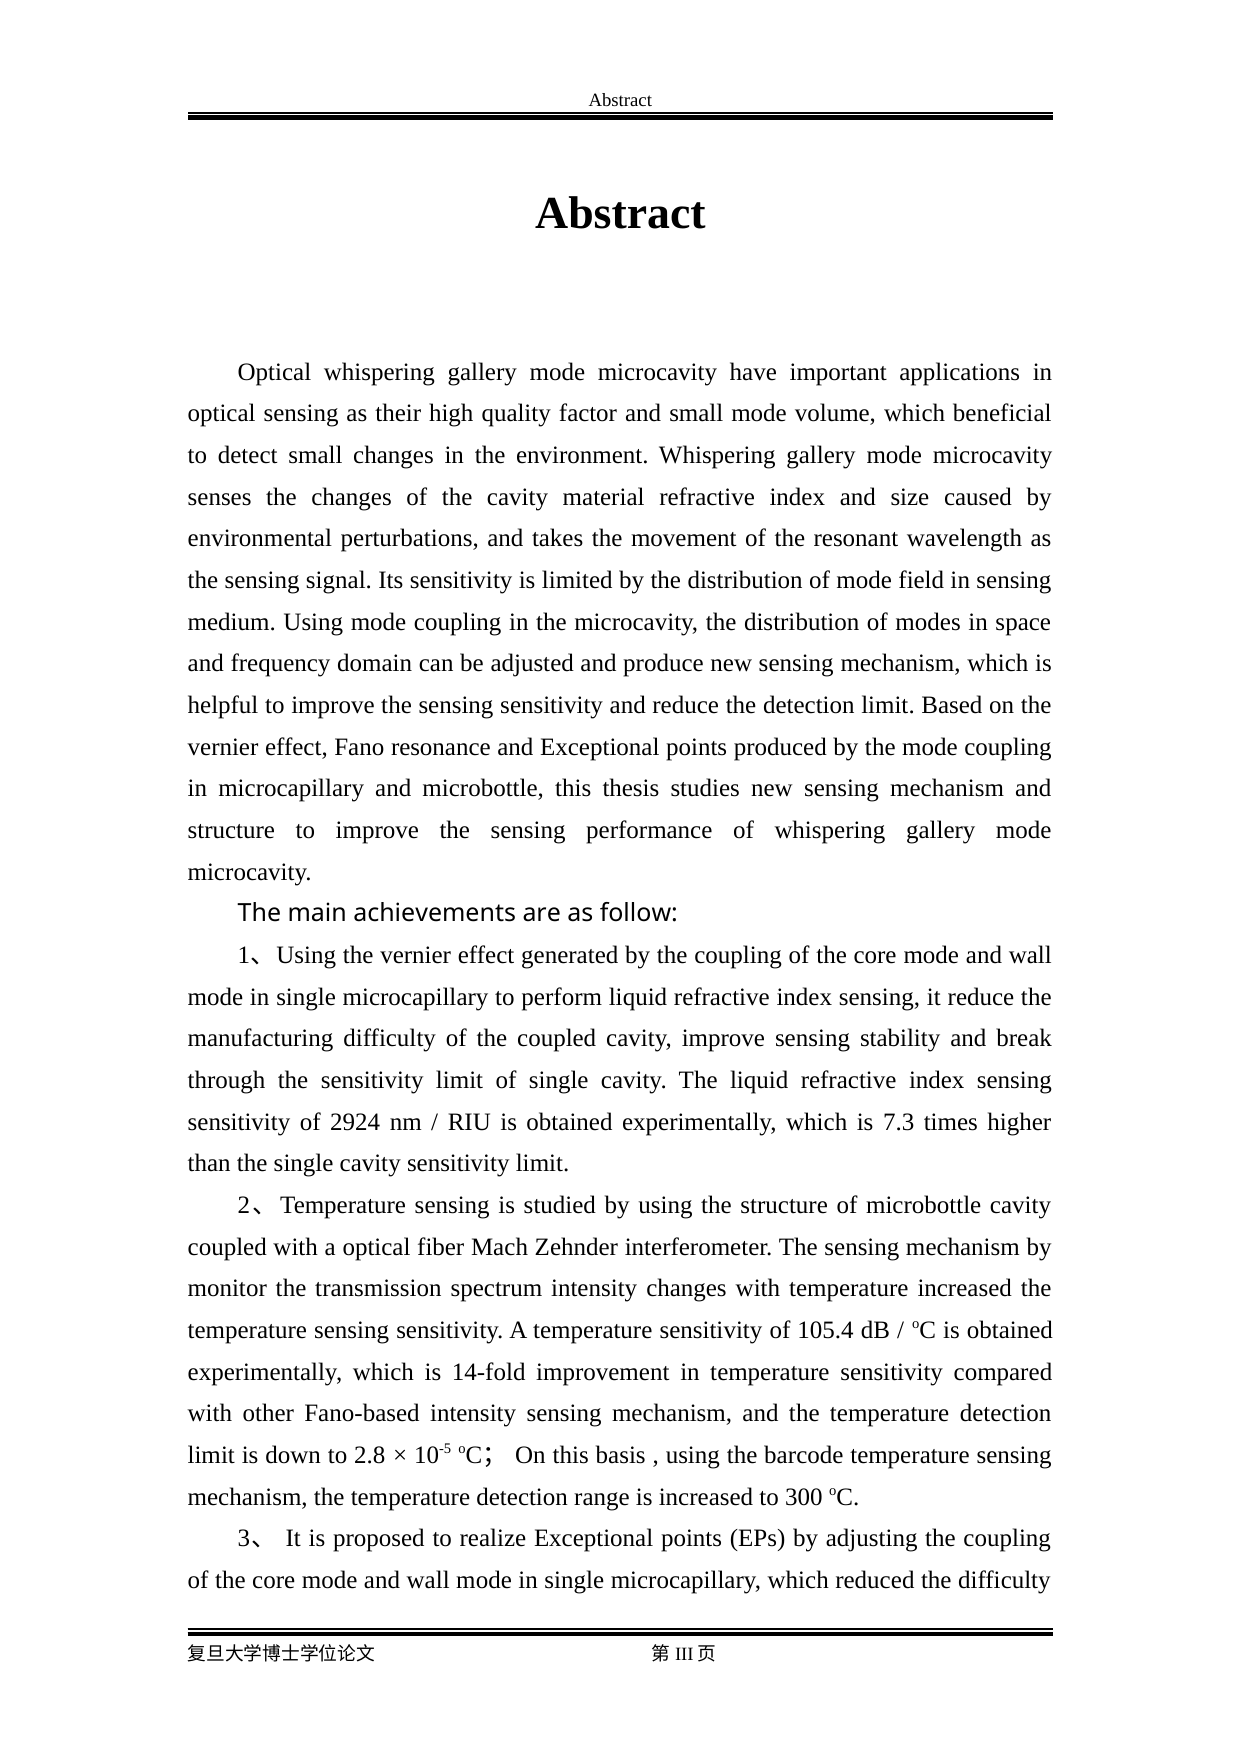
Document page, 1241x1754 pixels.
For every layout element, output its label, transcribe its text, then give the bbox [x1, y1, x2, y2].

text 2、Temperature sensing is studied by using the structure of microbottle cavity coupled with a optical fiber Mach Zehnder interferometer. The sensing mechanism by monitor the transmission spectrum intensity changes with temperature increased the temperature sensing sensitivity. A temperature sensitivity of 105.4 dB / oC is obtained experimentally, which is 14-fold improvement in temperature sensitivity compared with other Fano-based intensity sensing mechanism, and the temperature detection limit is down to 2.8 × 10-5 oC； On this basis , using the barcode temperature sensing mechanism, the temperature detection range is increased to 300 oC. [187, 1180, 1053, 1513]
subtitle Abstract [187, 185, 1053, 238]
text The main achievements are as follow: [187, 888, 1053, 930]
text 1、Using the vernier effect generated by the coupling of the core mode and wall mode in single microcapillary to perform liquid refractive index sensing, it reduce the manufacturing difficulty of the coupled cavity, improve sensing stability and break through the sensitivity limit of single cavity. The liquid refractive index sensing sensitivity of 2924 nm / RIU is obtained experimentally, which is 7.3 times higher than the single cavity sensitivity limit. [187, 930, 1053, 1180]
text Optical whispering gallery mode microcavity have important applications in optical sensing as their high quality factor and small mode volume, which beneficial to detect small changes in the environment. Whispering gallery mode microcavity senses the changes of the cavity material refractive index and size caused by environmental perturbations, and takes the movement of the resonant wavelength as the sensing signal. Its sensitivity is limited by the distribution of mode field in sensing medium. Using mode coupling in the microcavity, the distribution of modes in space and frequency domain can be adjusted and produce new sensing mechanism, which is helpful to improve the sensing sensitivity and reduce the detection limit. Based on the vernier effect, Fano resonance and Exceptional points produced by the mode coupling in microcapillary and microbottle, this thesis studies new sensing mechanism and structure to improve the sensing performance of whispering gallery mode microcavity. [187, 347, 1053, 888]
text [187, 1513, 1053, 1597]
